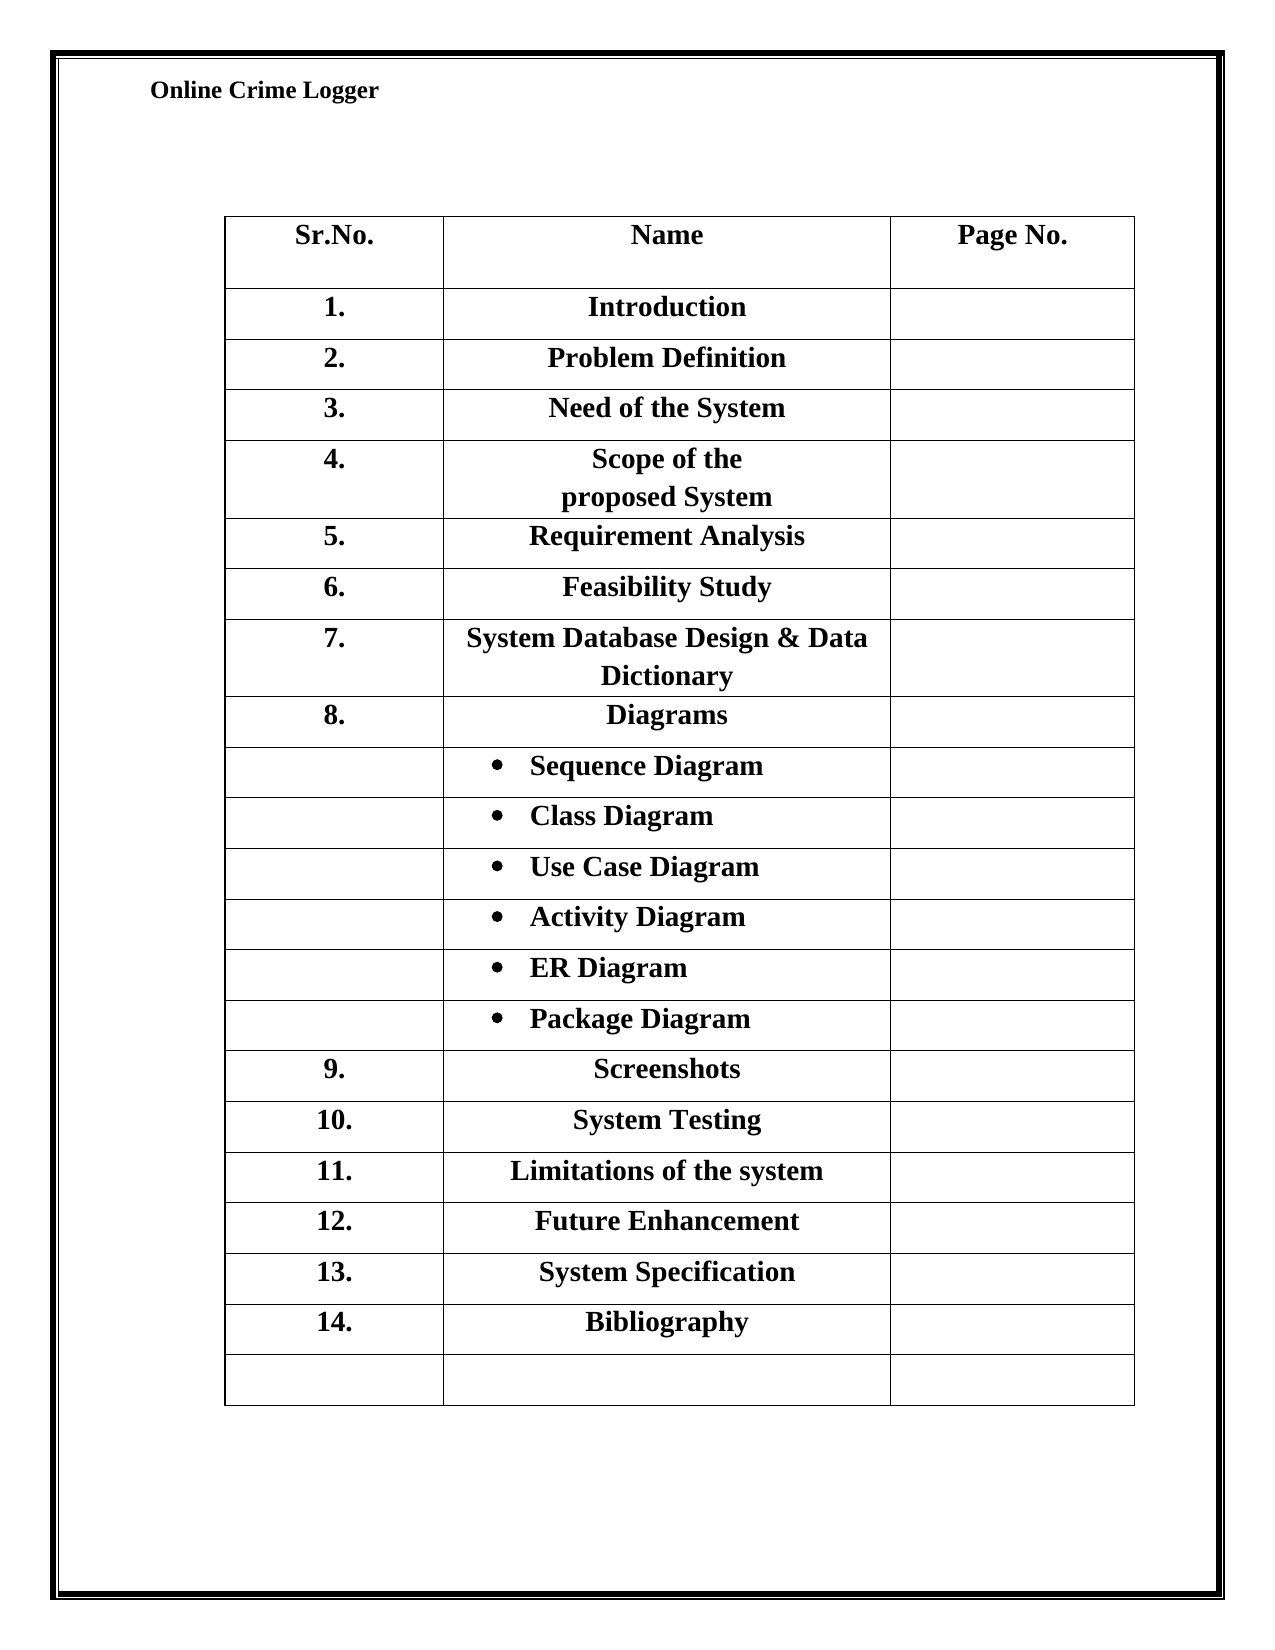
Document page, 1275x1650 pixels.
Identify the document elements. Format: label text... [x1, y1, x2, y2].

table_cell ER Diagram [444, 950, 890, 1000]
table_cell Use Case Diagram [444, 849, 890, 898]
table_cell [891, 697, 1134, 747]
table_cell Bibliography [444, 1305, 890, 1354]
table_cell [891, 620, 1134, 696]
table_cell 13. [226, 1254, 443, 1303]
table_cell [444, 1355, 890, 1405]
table_cell 9. [226, 1051, 443, 1101]
table_cell Future Enhancement [444, 1203, 890, 1253]
table_cell [226, 748, 443, 797]
table_cell [226, 950, 443, 1000]
table_cell [891, 441, 1134, 517]
table_cell System Testing [444, 1102, 890, 1152]
table_cell [891, 1305, 1134, 1354]
table_cell [891, 748, 1134, 797]
table_cell 6. [226, 569, 443, 619]
table_cell [891, 1153, 1134, 1202]
table_cell Need of the System [444, 390, 890, 440]
table_cell System Database Design & Data Dictionary [444, 620, 890, 696]
table_cell 2. [226, 340, 443, 389]
table_cell [226, 849, 443, 898]
table_header Name [444, 217, 890, 288]
table_cell 5. [226, 519, 443, 568]
table_cell 4. [226, 441, 443, 517]
table_cell [226, 1355, 443, 1405]
table_header Page No. [891, 217, 1134, 288]
table_cell Introduction [444, 289, 890, 339]
table_cell Class Diagram [444, 798, 890, 848]
table_cell 3. [226, 390, 443, 440]
table_cell [891, 1102, 1134, 1152]
table_cell [226, 798, 443, 848]
table_cell 10. [226, 1102, 443, 1152]
table_cell [891, 390, 1134, 440]
table_cell [891, 519, 1134, 568]
table_cell [891, 950, 1134, 1000]
table_cell [226, 900, 443, 949]
table_cell [891, 900, 1134, 949]
table_cell [891, 1051, 1134, 1101]
table_cell 14. [226, 1305, 443, 1354]
table_cell [891, 340, 1134, 389]
table_cell Screenshots [444, 1051, 890, 1101]
table_header Sr.No. [226, 217, 443, 288]
table_cell Limitations of the system [444, 1153, 890, 1202]
table_cell Scope of the proposed System [444, 441, 890, 517]
table_cell [891, 1254, 1134, 1303]
table_cell [891, 849, 1134, 898]
table_cell [891, 1001, 1134, 1050]
table_cell [891, 1355, 1134, 1405]
table_cell Sequence Diagram [444, 748, 890, 797]
table_cell [891, 289, 1134, 339]
table_cell [891, 798, 1134, 848]
table_cell Requirement Analysis [444, 519, 890, 568]
table_cell Feasibility Study [444, 569, 890, 619]
table_cell 11. [226, 1153, 443, 1202]
table_cell Package Diagram [444, 1001, 890, 1050]
table_cell 8. [226, 697, 443, 747]
table_cell [891, 1203, 1134, 1253]
table_cell 7. [226, 620, 443, 696]
table_cell 12. [226, 1203, 443, 1253]
table_cell System Specification [444, 1254, 890, 1303]
table_cell 1. [226, 289, 443, 339]
table_cell [226, 1001, 443, 1050]
table_cell Activity Diagram [444, 900, 890, 949]
table_cell [891, 569, 1134, 619]
table_cell Diagrams [444, 697, 890, 747]
table_cell Problem Definition [444, 340, 890, 389]
